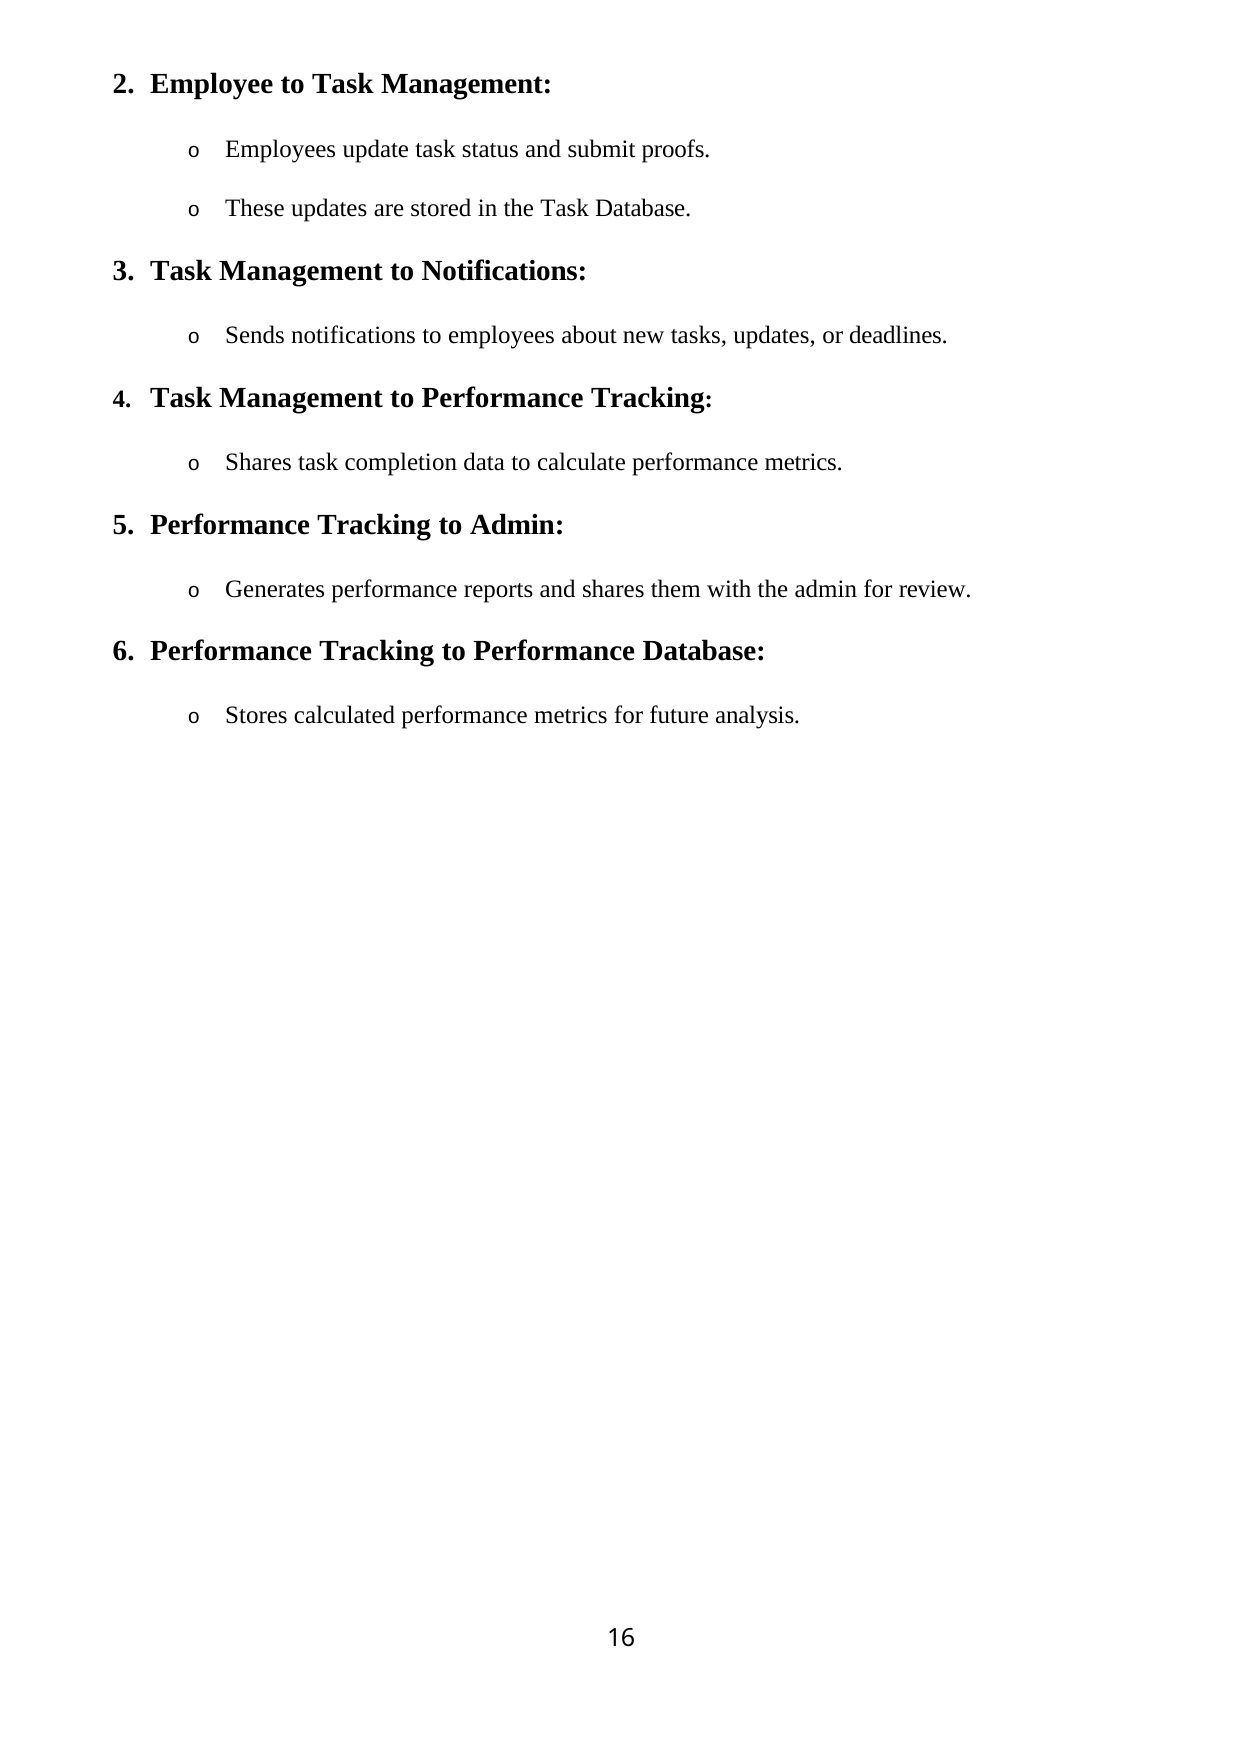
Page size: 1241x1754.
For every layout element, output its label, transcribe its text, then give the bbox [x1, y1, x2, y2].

subtitle Performance Tracking to Performance Database: [112, 633, 1196, 667]
subtitle Employee to Task Management: [112, 67, 1196, 100]
list Shares task completion data to calculate performance metrics. [187, 447, 1196, 476]
list Employees update task status and submit proofs. [187, 134, 1196, 163]
list Generates performance reports and shares them with the admin for review. [187, 574, 1196, 603]
list Sends notifications to employees about new tasks, updates, or deadlines. [187, 320, 1196, 350]
subtitle Task Management to Performance Tracking: [112, 380, 1196, 413]
subtitle Task Management to Notifications: [112, 253, 1196, 287]
list Stores calculated performance metrics for future analysis. [187, 700, 1196, 730]
list These updates are stored in the Task Database. [187, 193, 1196, 223]
subtitle Performance Tracking to Admin: [112, 507, 1196, 540]
